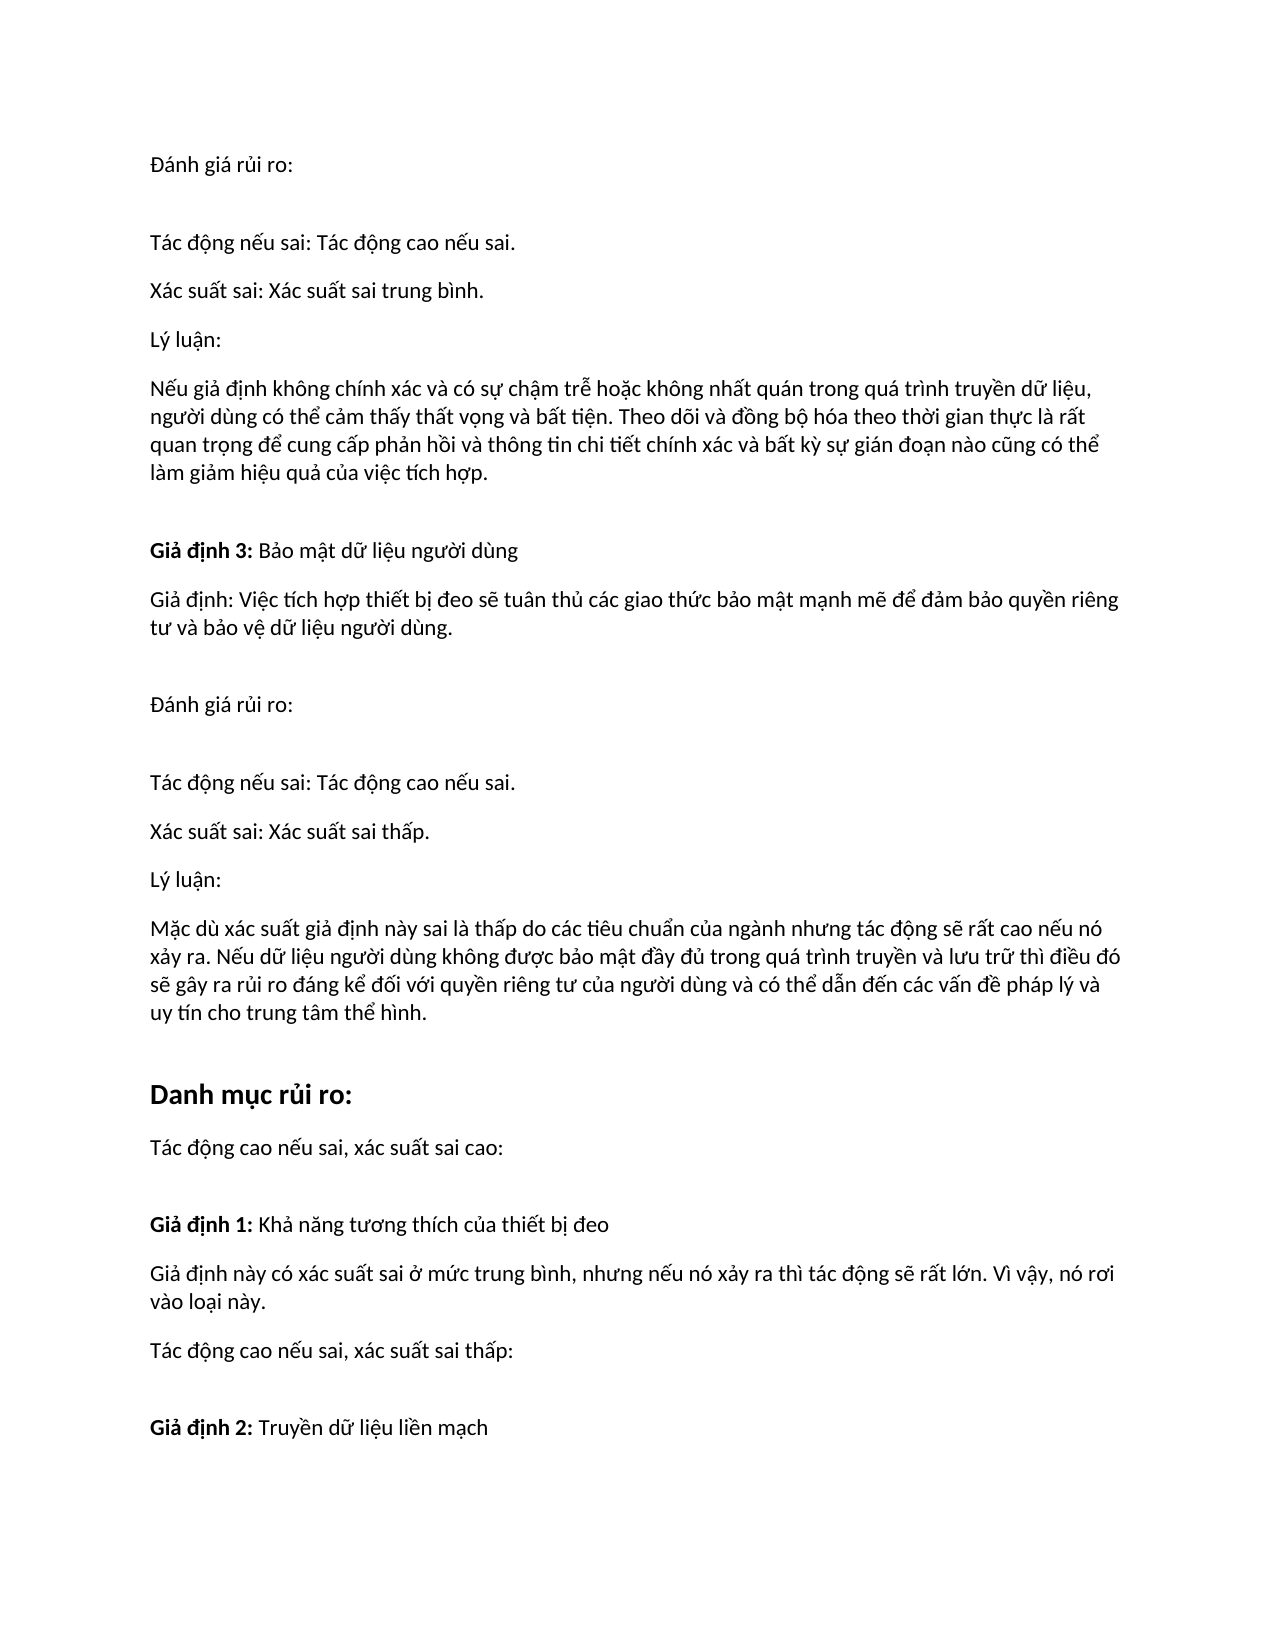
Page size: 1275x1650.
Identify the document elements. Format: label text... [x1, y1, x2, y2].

text Danh mục rủi ro: [150, 1076, 1125, 1112]
text Đánh giá rủi ro: [150, 690, 1125, 718]
text Tác động nếu sai: Tác động cao nếu sai. [150, 768, 1125, 796]
text Giả định này có xác suất sai ở mức trung bình, nhưng nếu nó xảy ra thì tác động sẽ rất lớn. Vì vậy, nó rơi vào loại này. [150, 1259, 1125, 1315]
text Xác suất sai: Xác suất sai thấp. [150, 817, 1125, 845]
text Lý luận: [150, 325, 1125, 353]
text Giả định 3: Bảo mật dữ liệu người dùng [150, 536, 1125, 564]
text Đánh giá rủi ro: [150, 150, 1125, 178]
text Lý luận: [150, 866, 1125, 894]
text Giả định 2: Truyền dữ liệu liền mạch [150, 1413, 1125, 1442]
text Giả định 1: Khả năng tương thích của thiết bị đeo [150, 1210, 1125, 1238]
text Tác động nếu sai: Tác động cao nếu sai. [150, 228, 1125, 256]
text Xác suất sai: Xác suất sai trung bình. [150, 276, 1125, 304]
text Mặc dù xác suất giả định này sai là thấp do các tiêu chuẩn của ngành nhưng tác động sẽ rất cao nếu nó xảy ra. Nếu dữ liệu người dùng không được bảo mật đầy đủ trong quá trình truyền và lưu trữ thì điều đó sẽ gây ra rủi ro đáng kể đối với quyền riêng tư của người dùng và có thể dẫn đến các vấn đề pháp lý và uy tín cho trung tâm thể hình. [150, 914, 1125, 1027]
text Tác động cao nếu sai, xác suất sai thấp: [150, 1336, 1125, 1364]
text Tác động cao nếu sai, xác suất sai cao: [150, 1133, 1125, 1161]
text Giả định: Việc tích hợp thiết bị đeo sẽ tuân thủ các giao thức bảo mật mạnh mẽ để đảm bảo quyền riêng tư và bảo vệ dữ liệu người dùng. [150, 585, 1125, 641]
text Nếu giả định không chính xác và có sự chậm trễ hoặc không nhất quán trong quá trình truyền dữ liệu, người dùng có thể cảm thấy thất vọng và bất tiện. Theo dõi và đồng bộ hóa theo thời gian thực là rất quan trọng để cung cấp phản hồi và thông tin chi tiết chính xác và bất kỳ sự gián đoạn nào cũng có thể làm giảm hiệu quả của việc tích hợp. [150, 374, 1125, 486]
